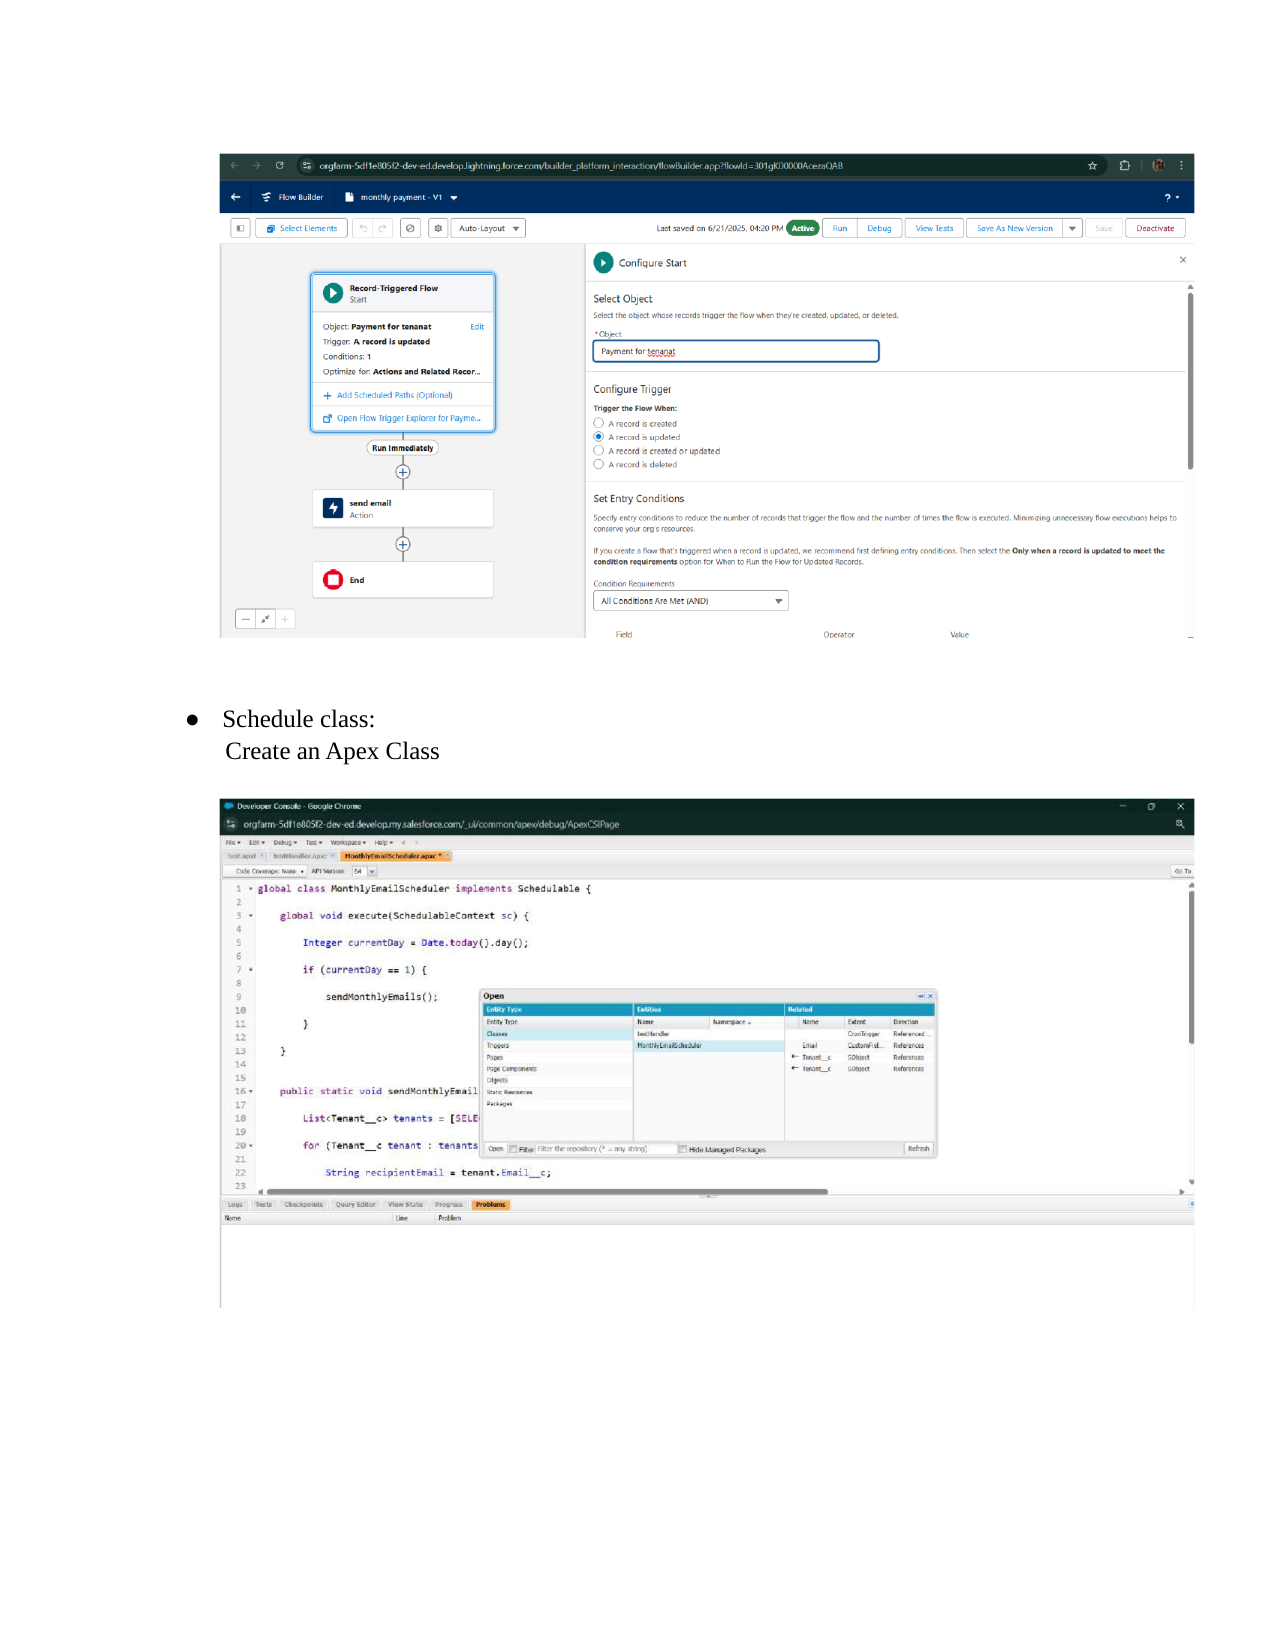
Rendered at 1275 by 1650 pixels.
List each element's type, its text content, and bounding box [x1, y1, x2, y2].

list Schedule class: [184, 704, 1168, 733]
text Create an Apex Class [225, 736, 1168, 764]
picture [219, 153, 1195, 638]
picture [219, 798, 1195, 1308]
